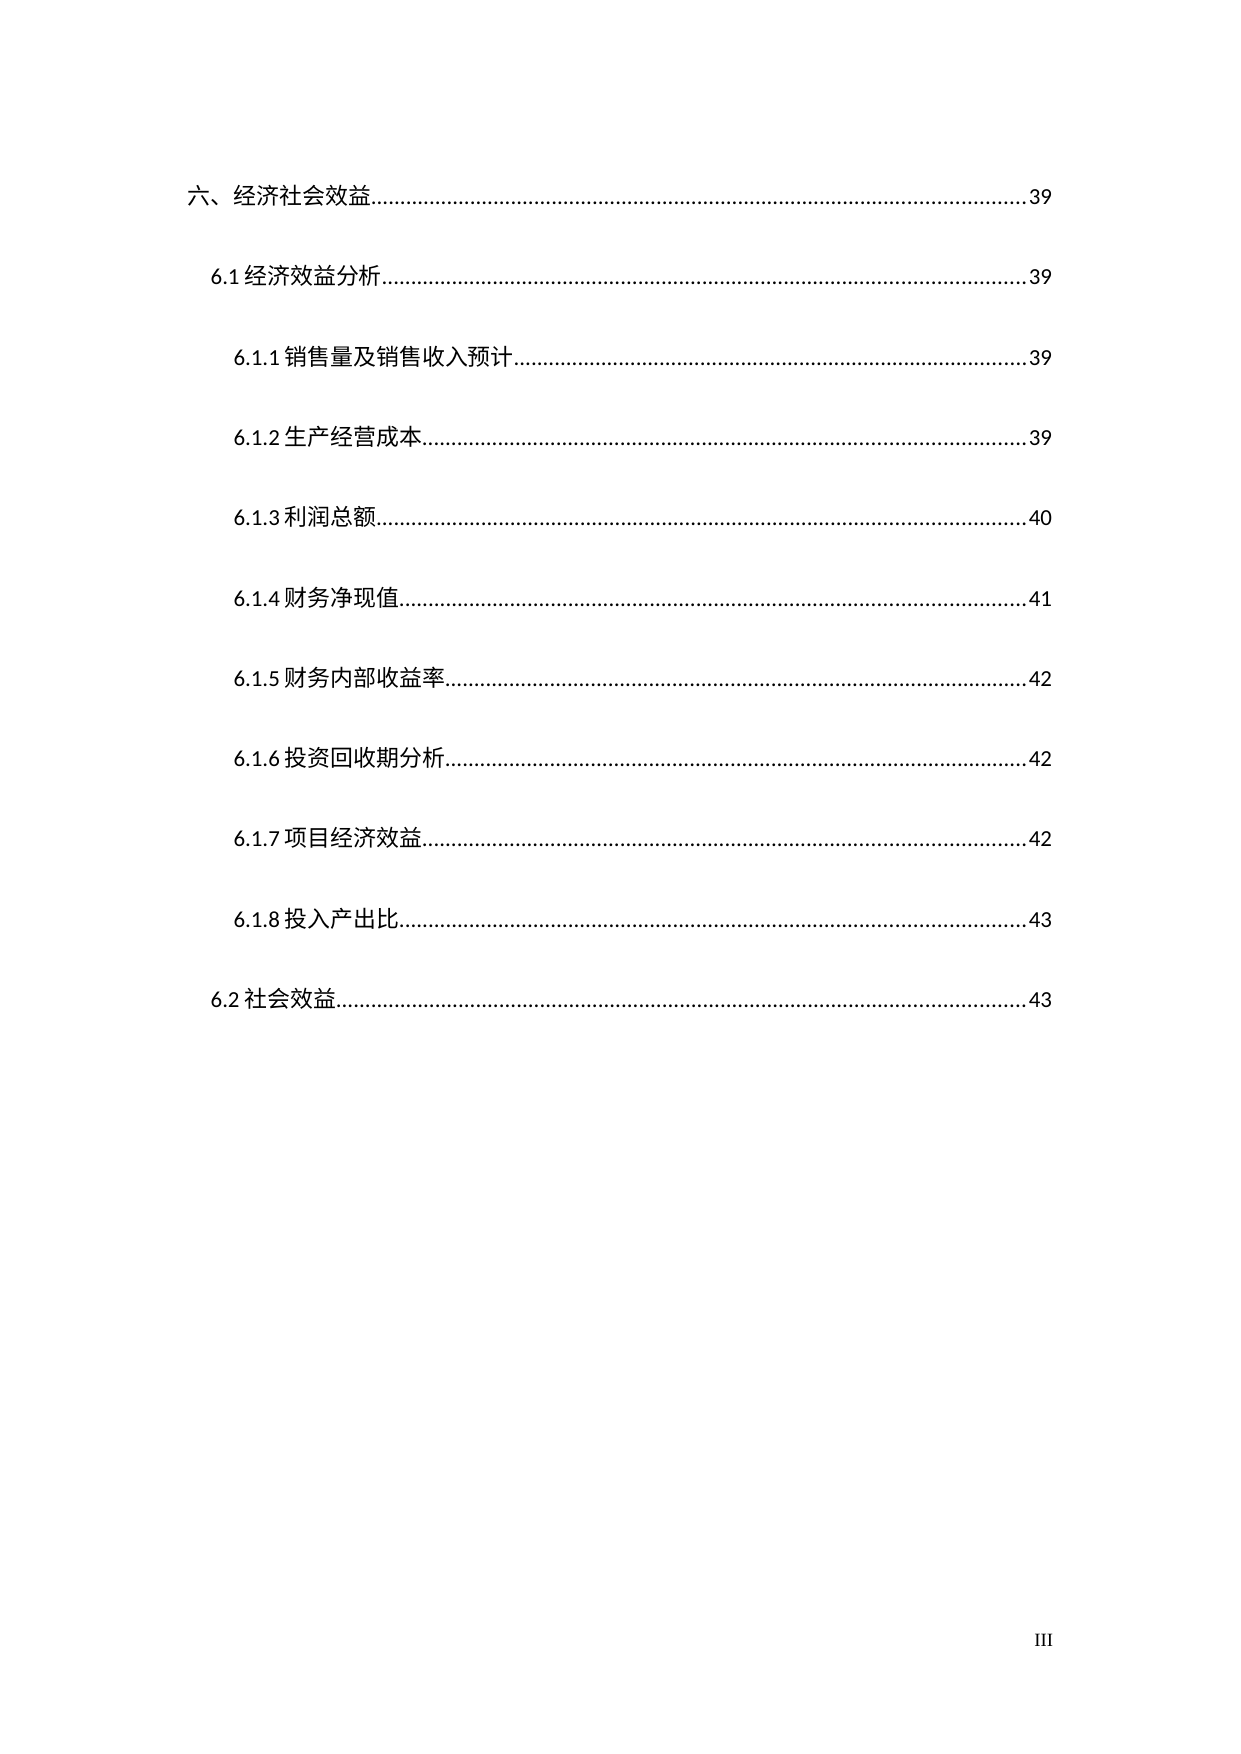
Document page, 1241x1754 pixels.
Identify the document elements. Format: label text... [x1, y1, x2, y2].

text 6.1经济效益分析 39 [210, 242, 1053, 307]
text 6.1.3利润总额 40 [233, 483, 1053, 548]
text 六、经济社会效益 39 [187, 162, 1053, 227]
text 6.1.5财务内部收益率 42 [233, 644, 1053, 709]
text 6.2社会效益 43 [210, 965, 1053, 1030]
text 6.1.4财务净现值 41 [233, 563, 1053, 628]
text 6.1.2生产经营成本 39 [233, 403, 1053, 468]
text 6.1.7项目经济效益 42 [233, 804, 1053, 869]
text 6.1.1销售量及销售收入预计 39 [233, 323, 1053, 388]
text 6.1.8投入产出比 43 [233, 885, 1053, 950]
text 6.1.6投资回收期分析 42 [233, 724, 1053, 789]
